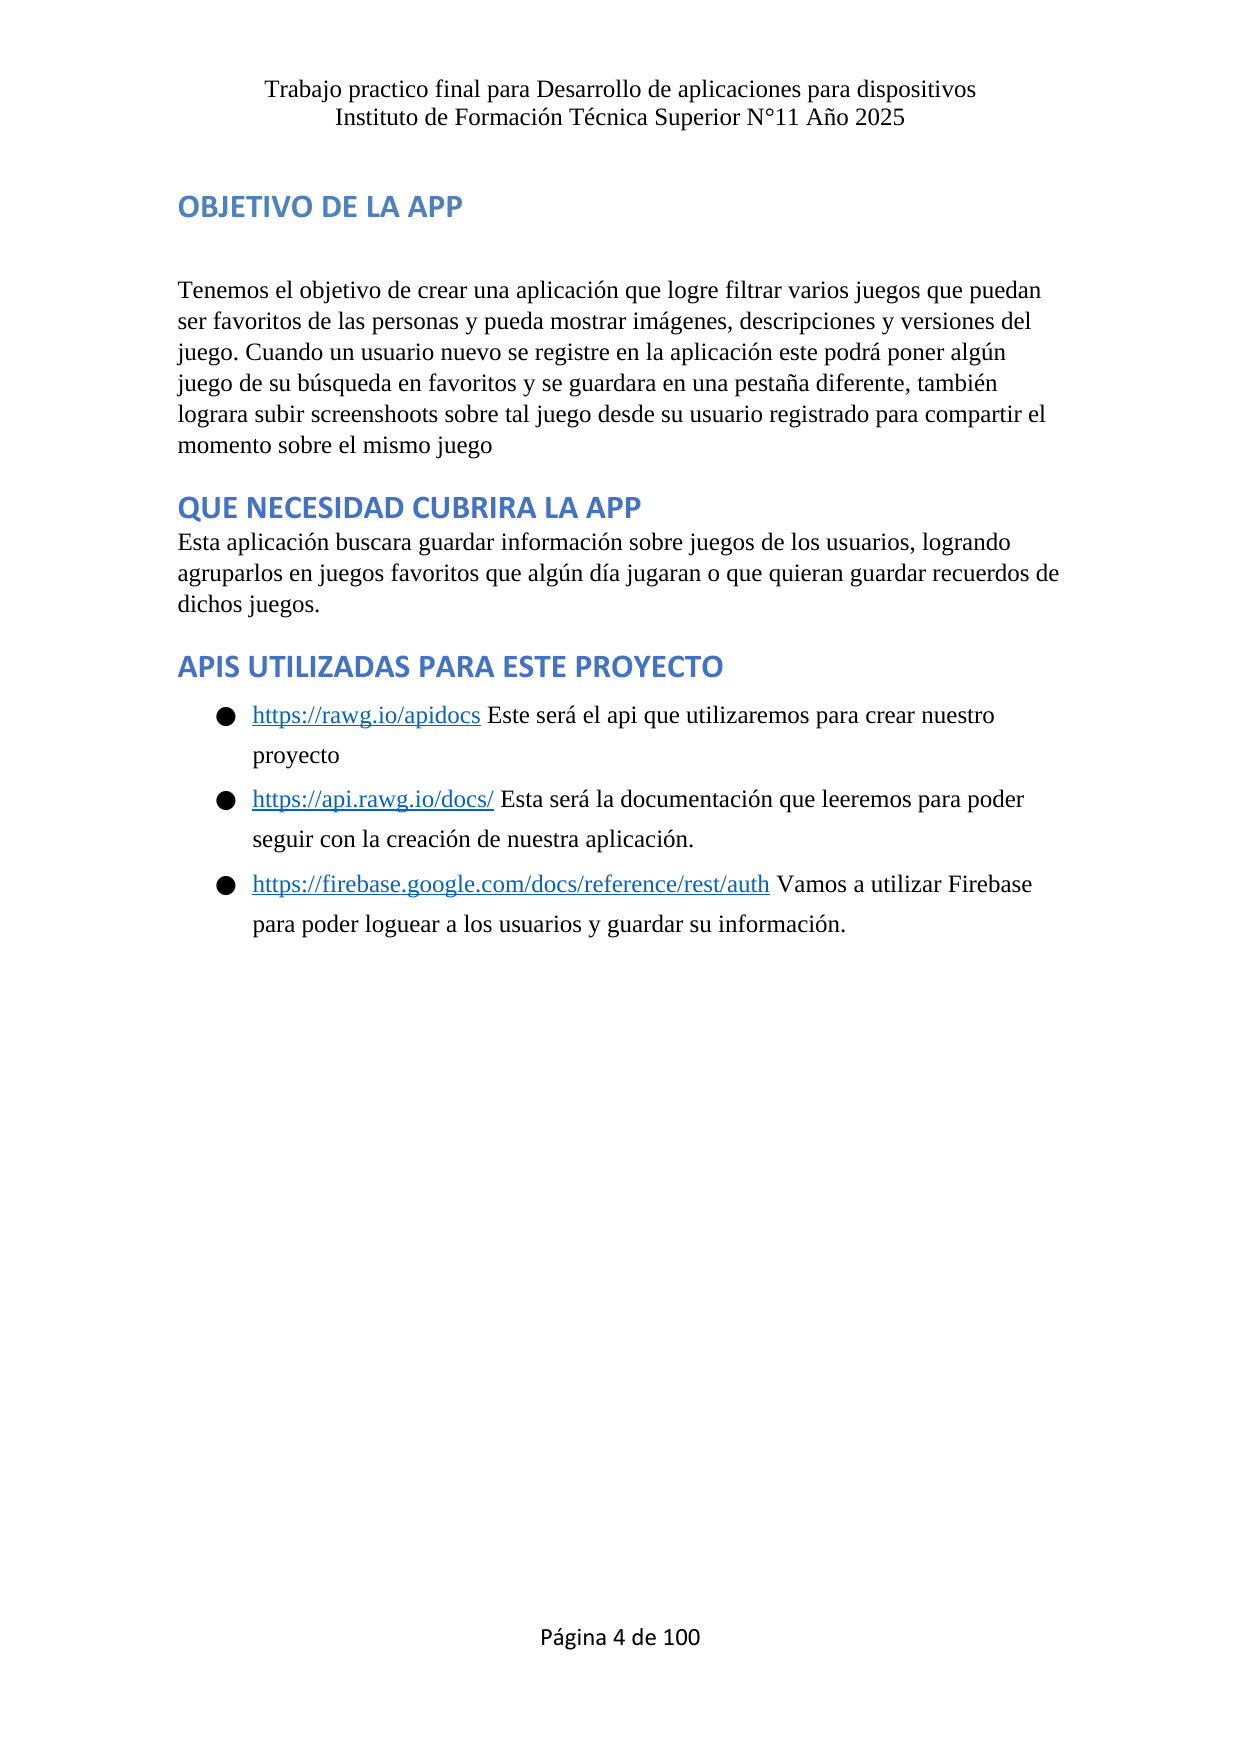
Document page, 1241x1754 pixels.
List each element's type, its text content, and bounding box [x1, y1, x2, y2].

text Tenemos el objetivo de crear una aplicación que logre filtrar varios juegos que puedan ser favoritos de las personas y pueda mostrar imágenes, descripciones y versiones del juego. Cuando un usuario nuevo se registre en la aplicación este podrá poner algún juego de su búsqueda en favoritos y se guardara en una pestaña diferente, también lograra subir screenshoots sobre tal juego desde su usuario registrado para compartir el momento sobre el mismo juego [177, 275, 1063, 459]
subtitle QUE NECESIDAD CUBRIRA LA APP [177, 487, 1063, 527]
subtitle APIS UTILIZADAS PARA ESTE PROYECTO [177, 645, 1063, 686]
list https://firebase.google.com/docs/reference/rest/auth Vamos a utilizar Firebase para poder loguear a los usuarios y guardar su información. [215, 855, 1063, 938]
subtitle OBJETIVO DE LA APP [177, 185, 1063, 226]
text Esta aplicación buscara guardar información sobre juegos de los usuarios, logrando agruparlos en juegos favoritos que algún día jugaran o que quieran guardar recuerdos de dichos juegos. [177, 527, 1063, 618]
list https://api.rawg.io/docs/ Esta será la documentación que leeremos para poder seguir con la creación de nuestra aplicación. [215, 771, 1063, 853]
list https://rawg.io/apidocs Este será el api que utilizaremos para crear nuestro proyecto [215, 686, 1063, 768]
